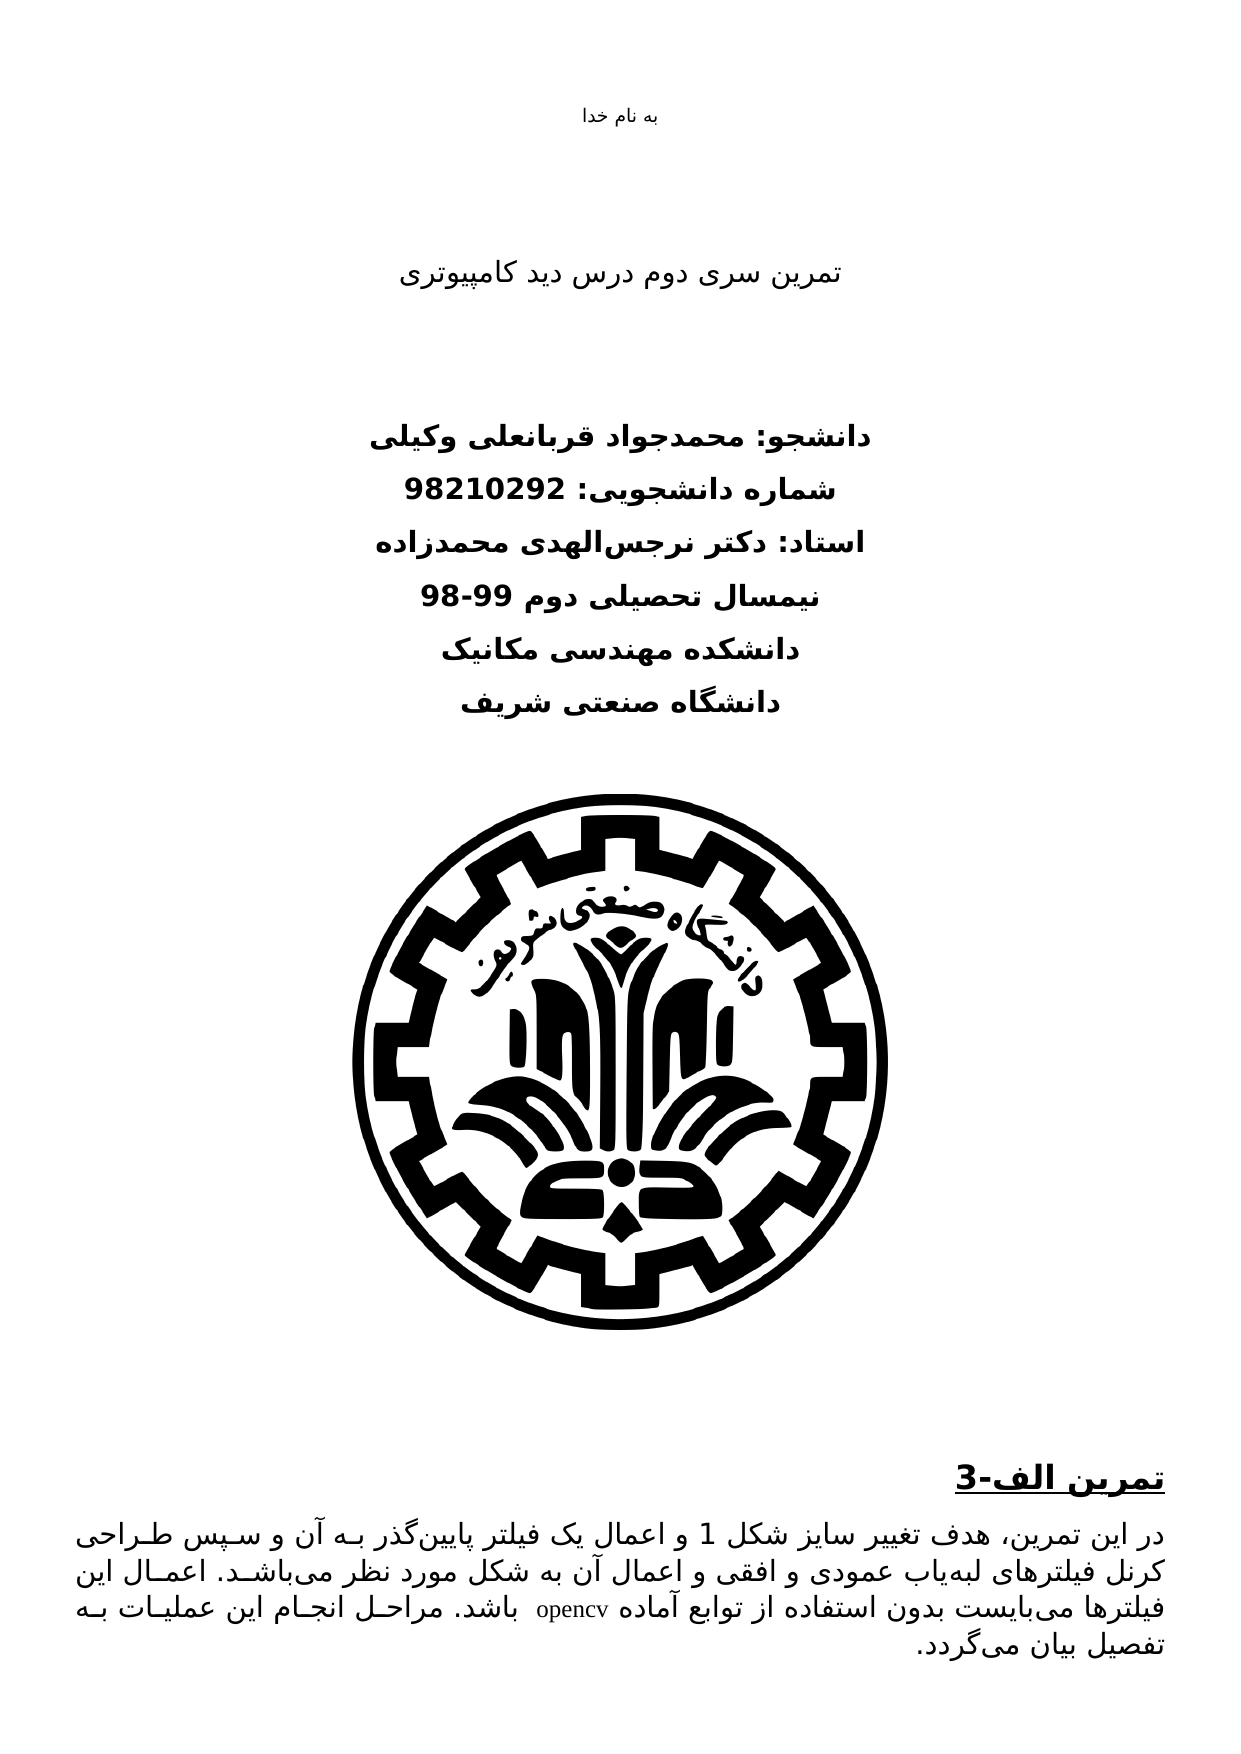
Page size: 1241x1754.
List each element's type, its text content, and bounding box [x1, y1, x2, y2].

text استاد: دکتر نرجس‌الهدی محمدزاده [75, 526, 1165, 559]
text تمرین سری دوم درس دید کامپیوتری [75, 255, 1165, 289]
text شماره دانشجویی: 98210292 [75, 472, 1165, 506]
picture [352, 794, 888, 1330]
text نیمسال تحصیلی دوم 99-98 [75, 579, 1165, 613]
text در این تمرین، هدف تغییر سایز شکل 1 و اعمال یک فیلتر پایین‌گذر به آن و سپس طراحی کرنل فیلترهای لبه‌یاب عمودی و افقی و اعمال آن به شکل مورد نظر می‌باشد. اعمال این فیلترها می‌‍‌بایست بدون استفاده از توابع آماده opencv باشد. مراحل انجام این عملیات به تفصیل بیان می‌گردد. [75, 1517, 1165, 1661]
text تمرین الف-3 [75, 1459, 1165, 1497]
text دانشکده مهندسی مکانیک [75, 632, 1165, 666]
text دانشجو: محمدجواد قربانعلی وکیلی [75, 419, 1165, 453]
text دانشگاه صنعتی شریف [75, 686, 1165, 719]
text به نام خدا [75, 105, 1165, 127]
